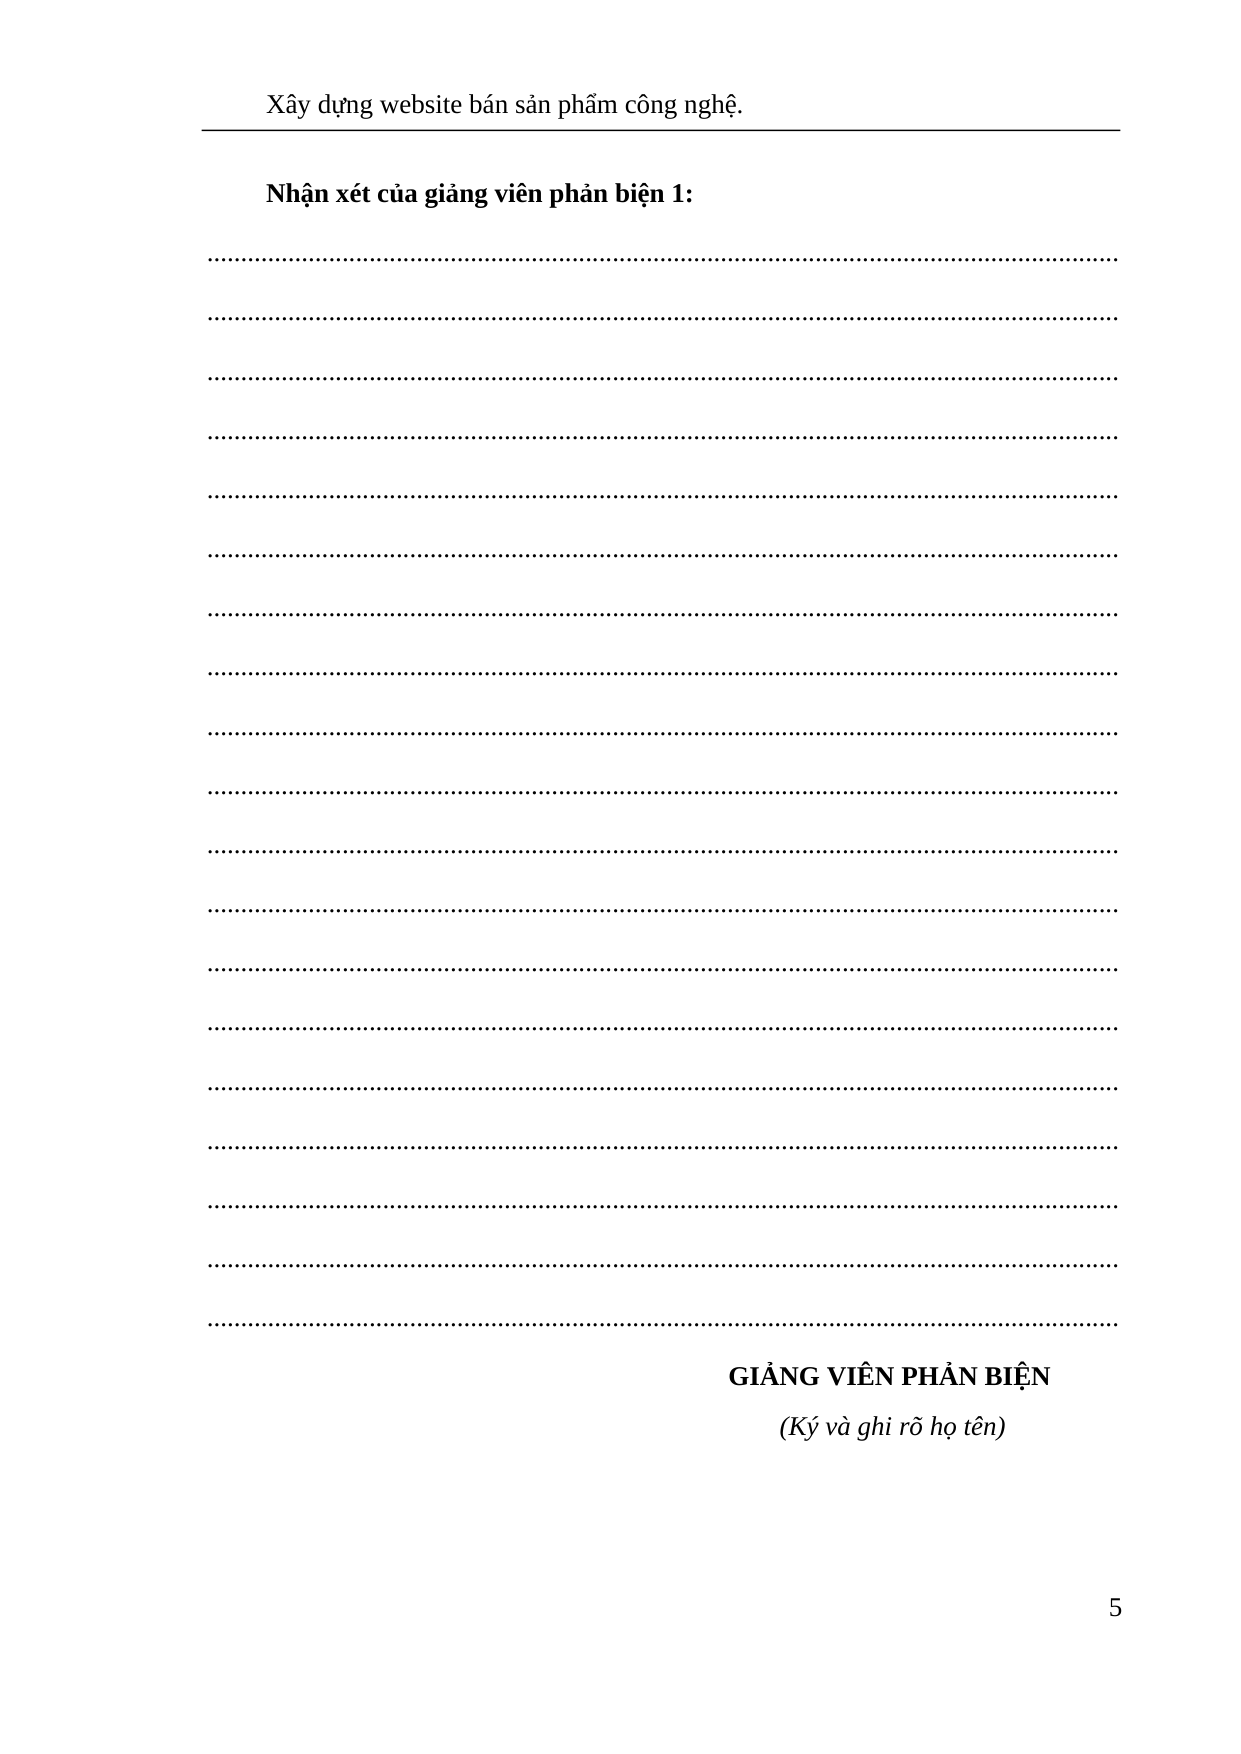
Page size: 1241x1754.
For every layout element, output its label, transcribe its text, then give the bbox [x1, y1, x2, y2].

text ....................................................................................................................................... [207, 710, 1122, 741]
text ....................................................................................................................................... [207, 532, 1122, 563]
text ....................................................................................................................................... [207, 887, 1122, 918]
text ....................................................................................................................................... [207, 769, 1122, 800]
text (Ký và ghi rõ họ tên) [207, 1410, 1122, 1441]
text ....................................................................................................................................... [207, 473, 1122, 504]
text ....................................................................................................................................... [207, 1124, 1122, 1155]
text ....................................................................................................................................... [207, 651, 1122, 682]
text ....................................................................................................................................... [207, 1006, 1122, 1037]
text ....................................................................................................................................... [207, 946, 1122, 977]
text ....................................................................................................................................... [207, 1183, 1122, 1214]
text GIẢNG VIÊN PHẢN BIỆN [582, 1361, 1122, 1392]
text ....................................................................................................................................... [207, 1242, 1122, 1273]
text ....................................................................................................................................... [207, 1065, 1122, 1096]
text Nhận xét của giảng viên phản biện 1: [207, 177, 1122, 208]
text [207, 236, 1122, 267]
text ....................................................................................................................................... [207, 828, 1122, 859]
text ....................................................................................................................................... [207, 355, 1122, 386]
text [207, 1301, 1122, 1332]
text ....................................................................................................................................... [207, 591, 1122, 622]
text ....................................................................................................................................... [207, 414, 1122, 445]
text ....................................................................................................................................... [207, 296, 1122, 327]
